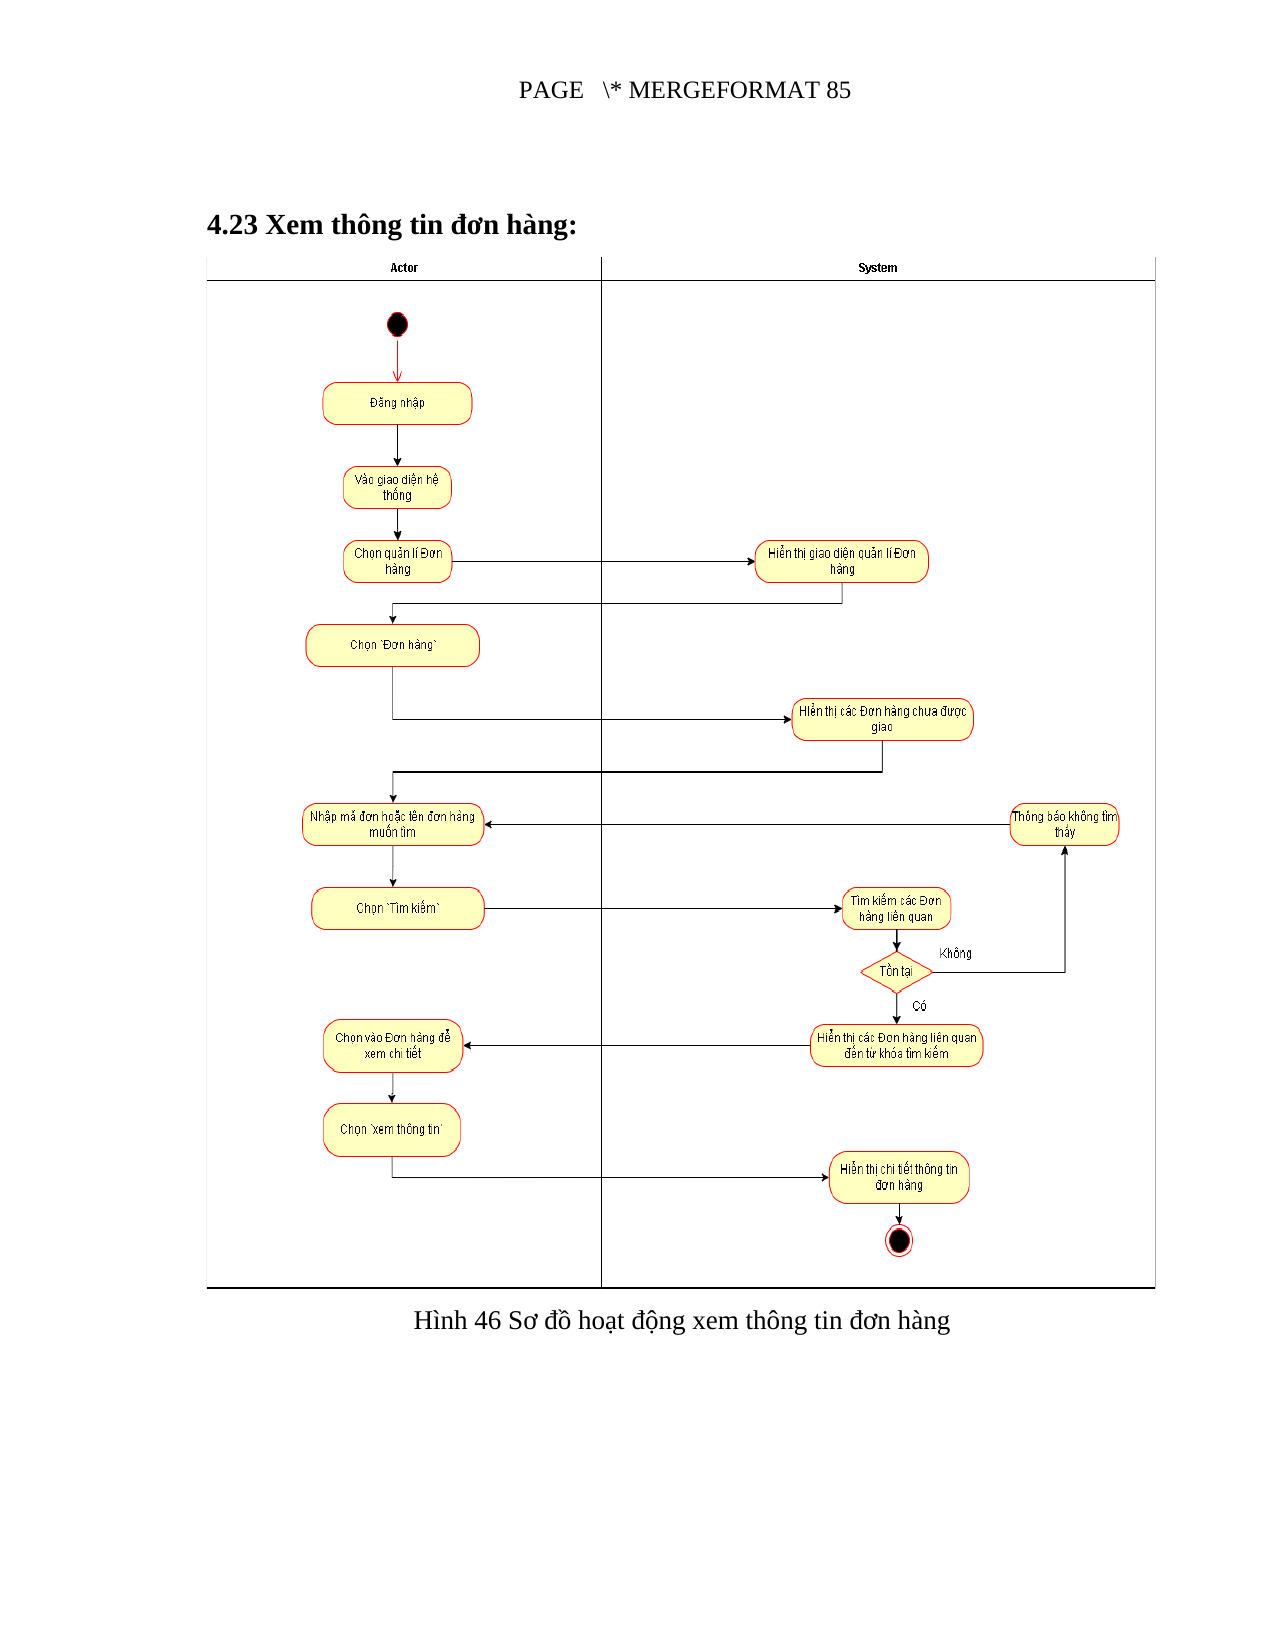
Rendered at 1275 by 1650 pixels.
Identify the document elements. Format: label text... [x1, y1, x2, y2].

text Hình 46 Sơ đồ hoạt động xem thông tin đơn hàng [207, 1304, 1157, 1335]
text 4.23 Xem thông tin đơn hàng: [207, 207, 1157, 240]
picture [206, 257, 1156, 1289]
